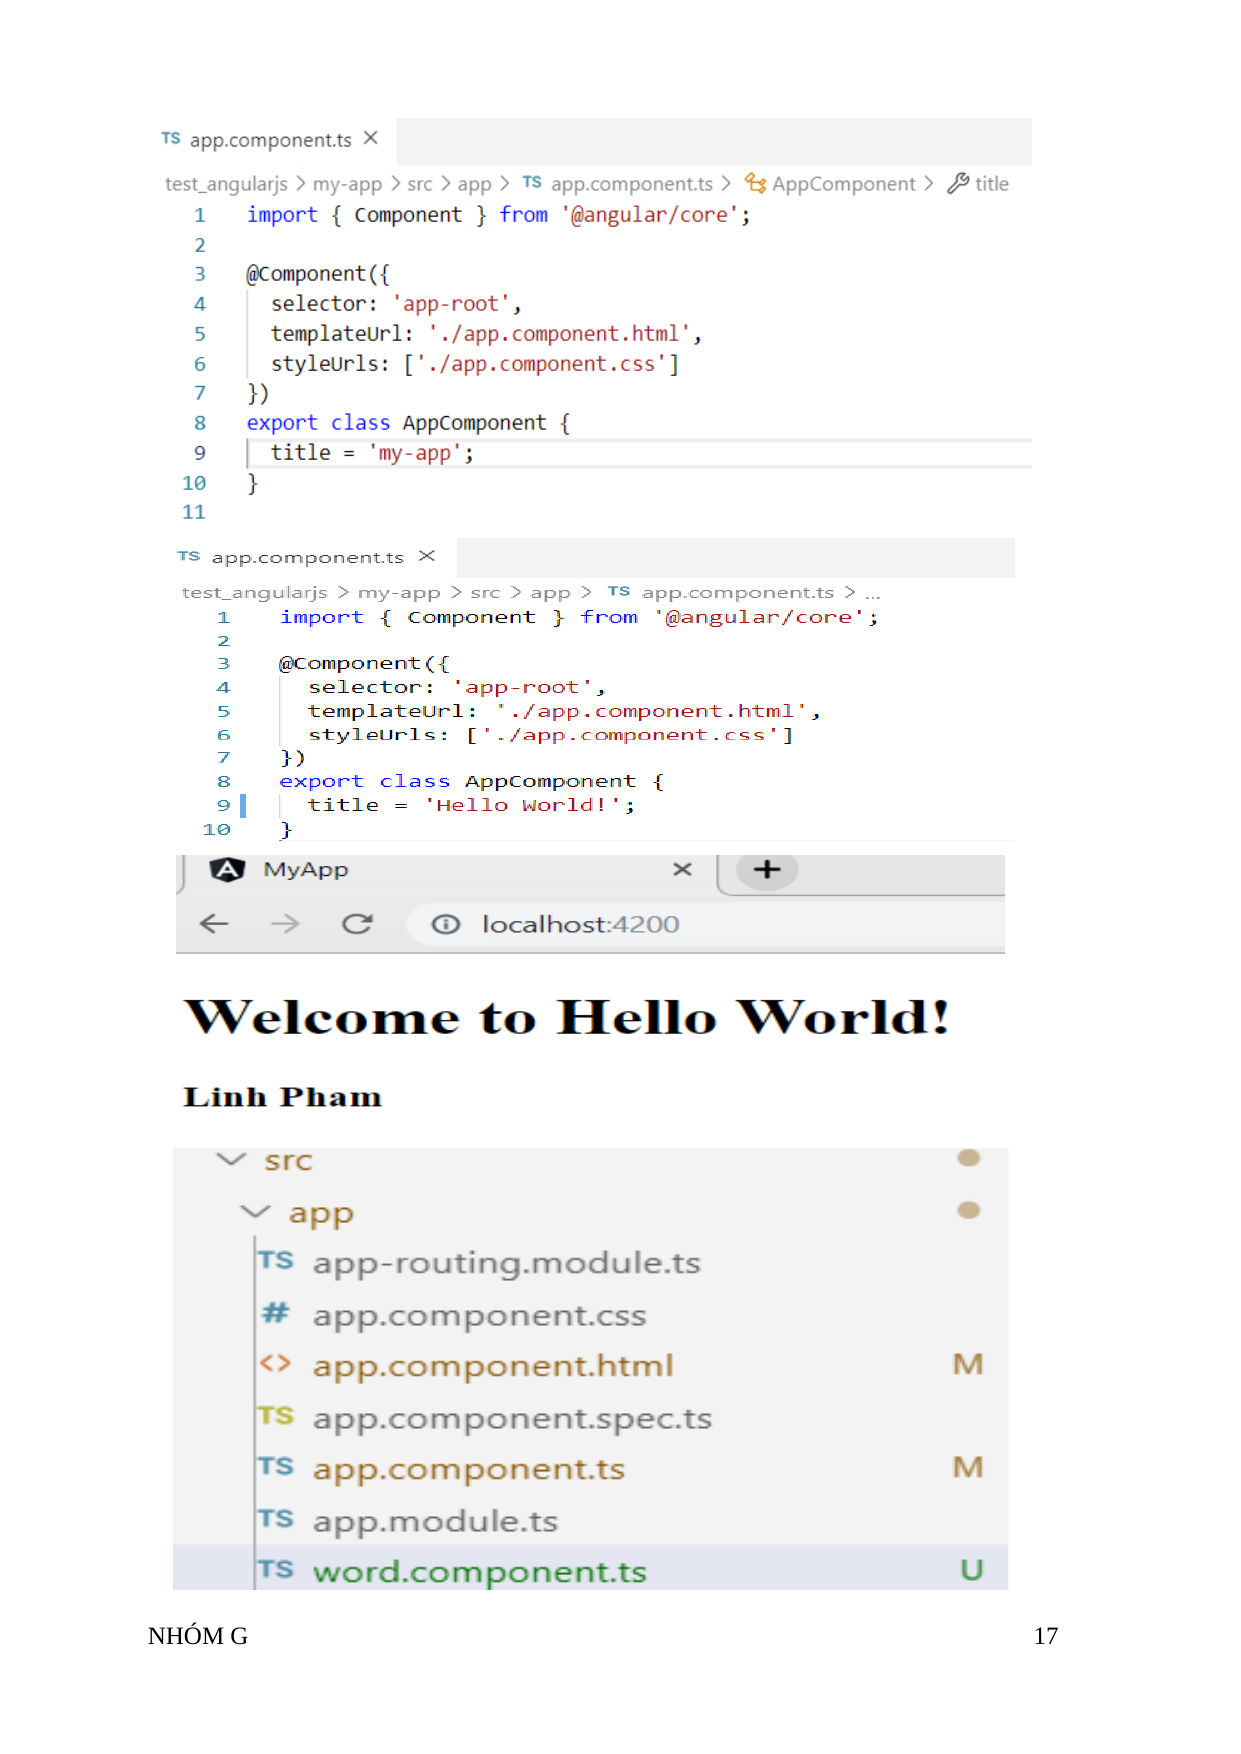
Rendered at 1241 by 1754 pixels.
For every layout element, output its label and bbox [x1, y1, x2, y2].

picture [172, 1148, 1009, 1590]
picture [149, 118, 1032, 525]
picture [166, 538, 1015, 841]
picture [176, 855, 1006, 1134]
